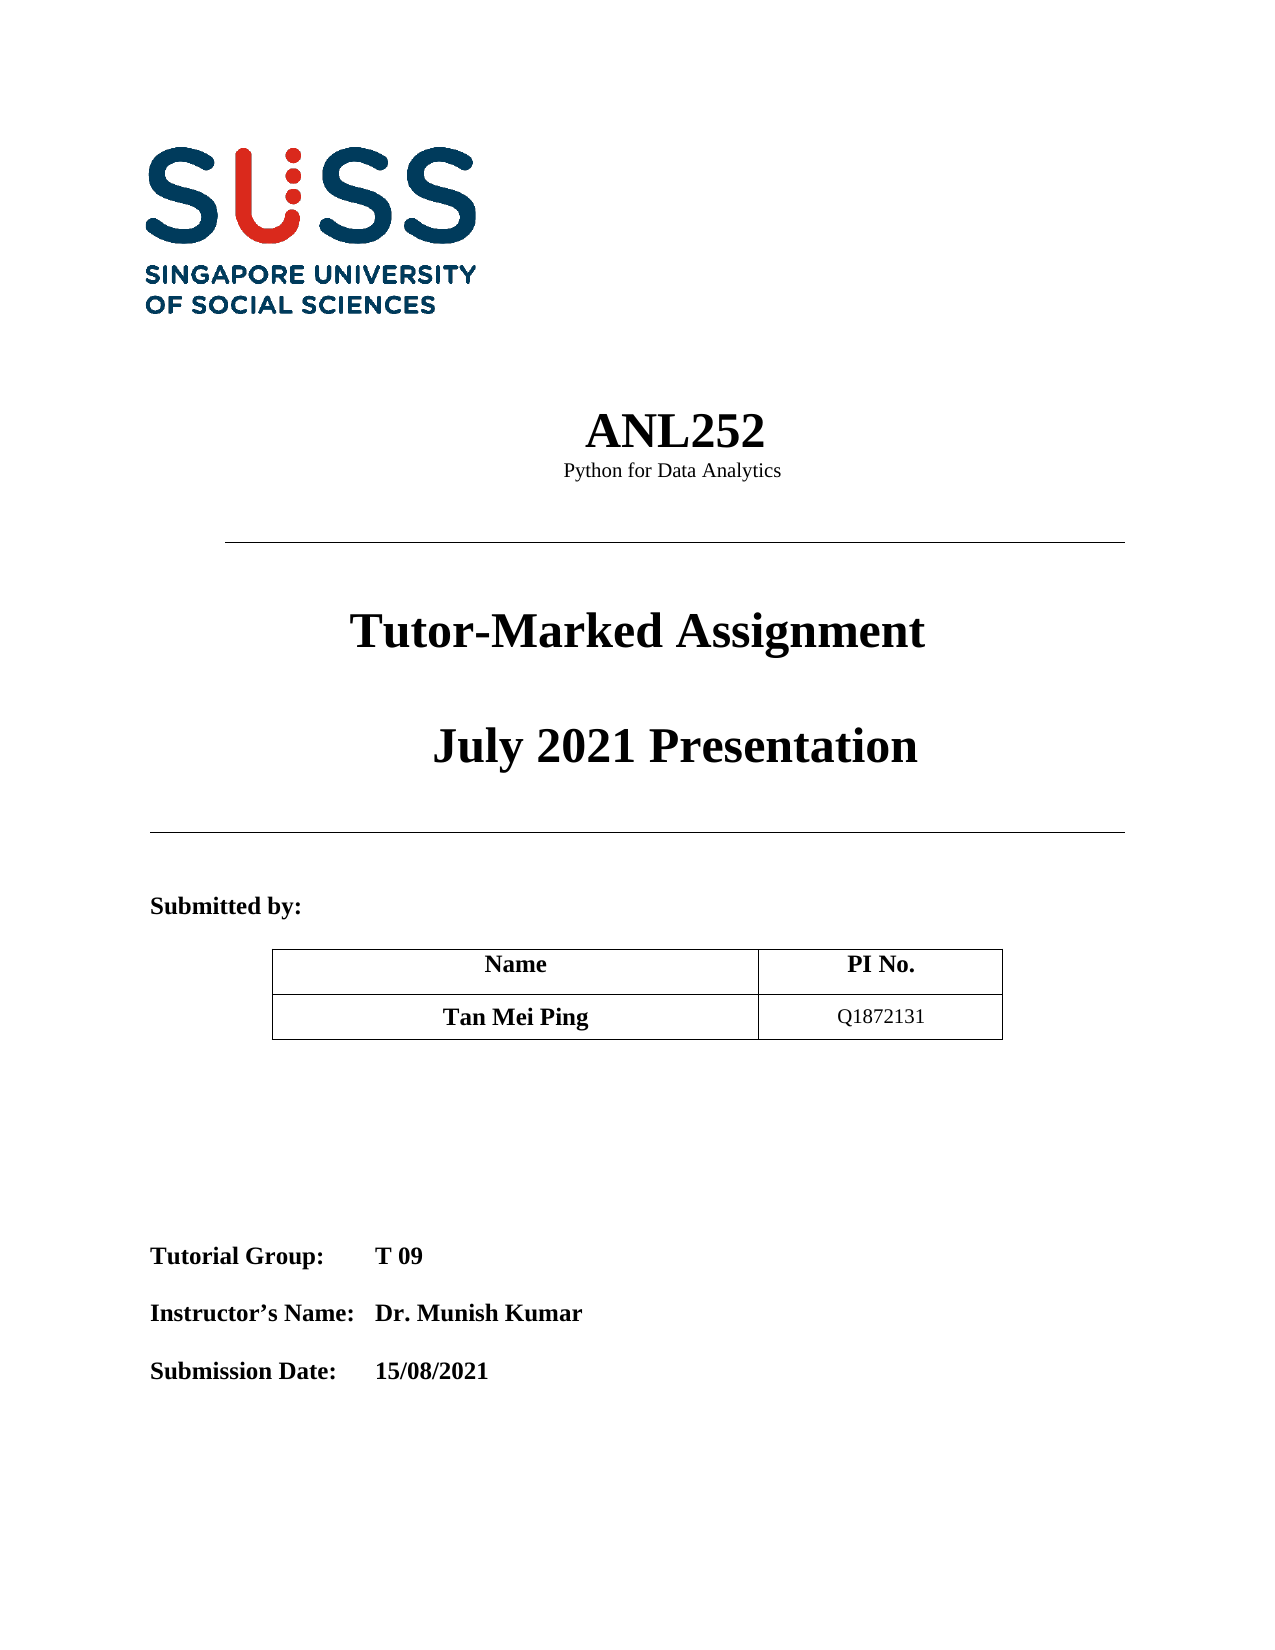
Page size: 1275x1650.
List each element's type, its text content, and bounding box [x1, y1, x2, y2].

text Presentation [225, 715, 1125, 773]
picture [145, 147, 476, 314]
text Submitted by: [150, 891, 1125, 920]
text Submission Date: [150, 1356, 1125, 1384]
text Instructor’s Name: [150, 1298, 1125, 1327]
text Tutorial Group: T [150, 1241, 1125, 1269]
table_header Name [273, 950, 758, 993]
table_header PI No. [759, 950, 1002, 993]
table_cell [273, 995, 758, 1038]
